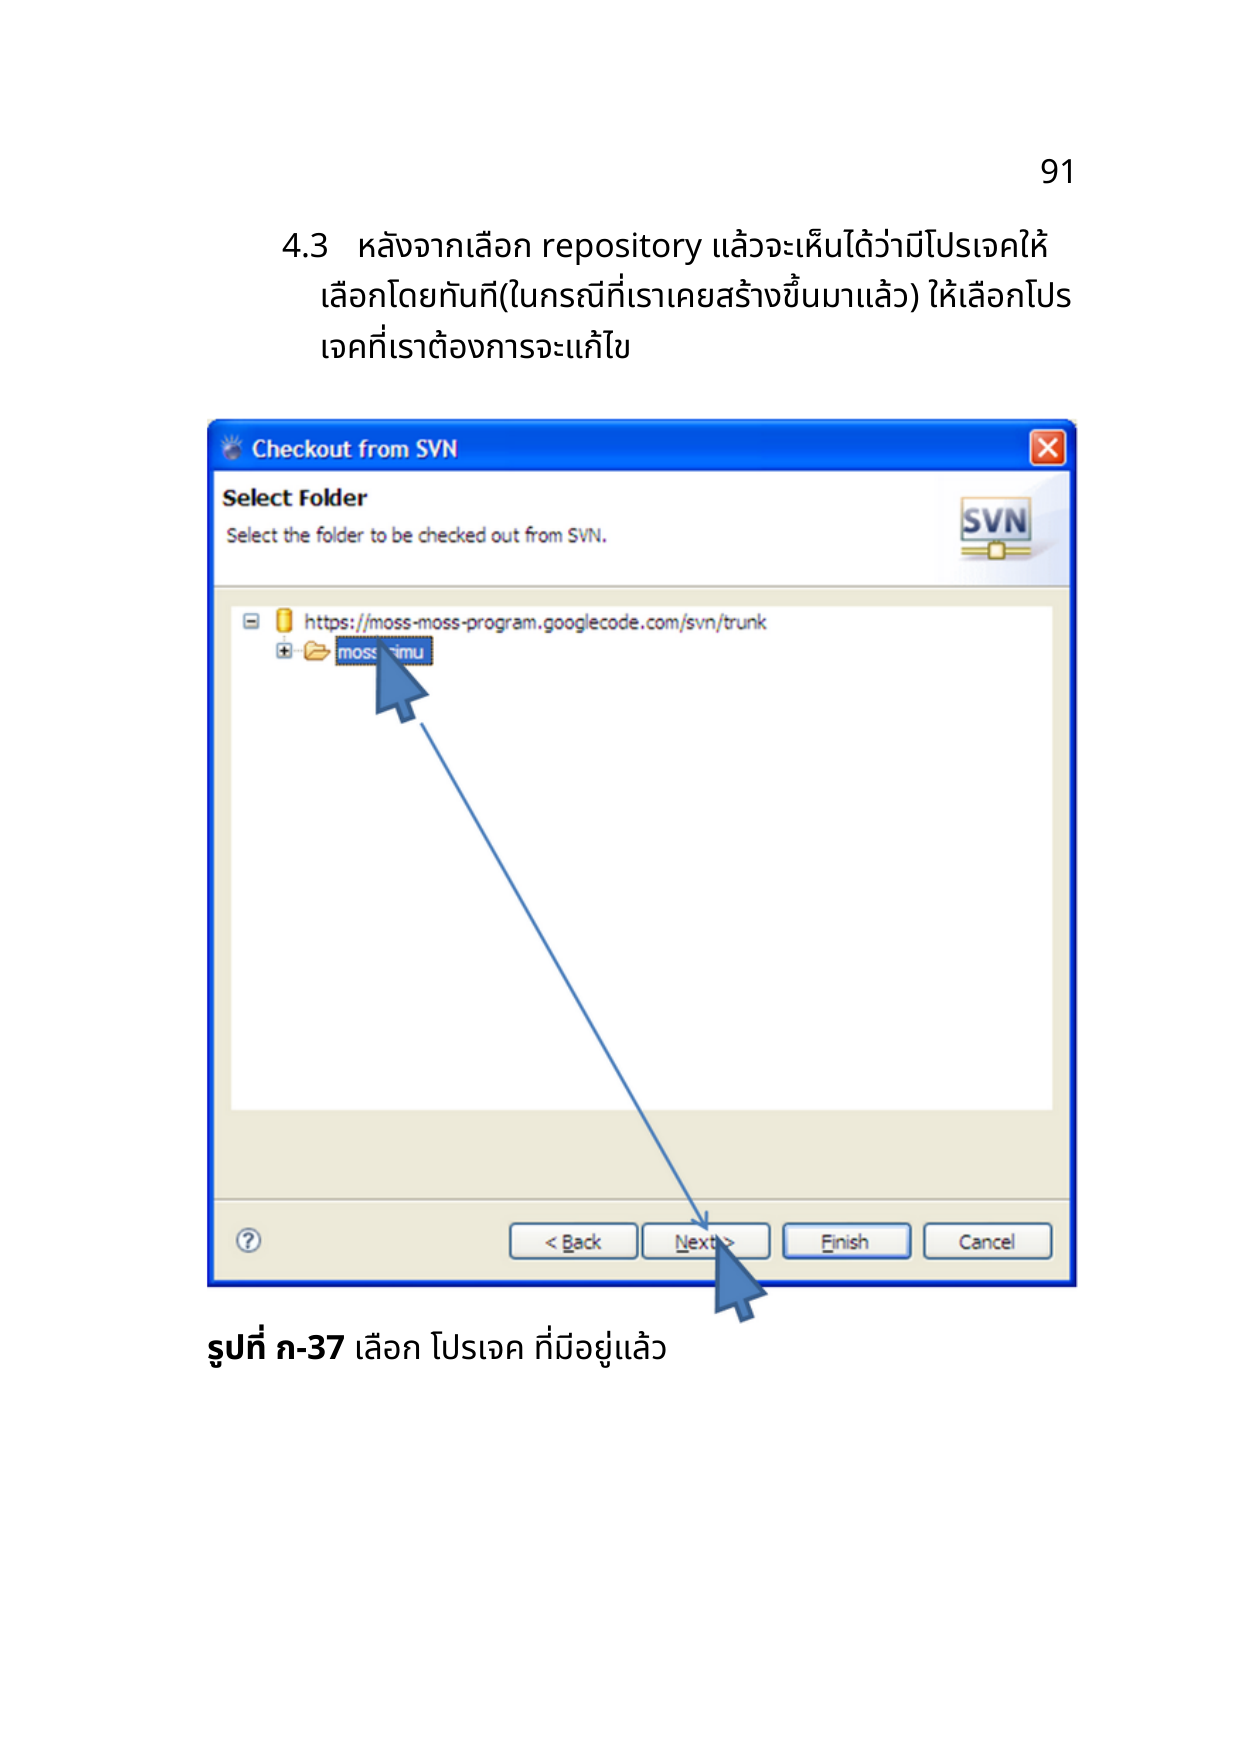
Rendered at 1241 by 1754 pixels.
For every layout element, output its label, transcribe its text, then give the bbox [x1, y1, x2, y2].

list หลังจากเลือก repository แล้วจะเห็นได้ว่ามีโปรเจคให้ เลือกโดยทันที(ในกรณีที่เราเคยสร้างขึ้นมาแล้ว) ให้เลือกโปรเจคที่เราต้องการจะแก้ไข [282, 222, 1078, 373]
picture [206, 418, 1078, 1324]
text รูปที่ ก-37 เลือก โปรเจค ที่มีอยู่แล้ว [207, 1324, 1078, 1374]
